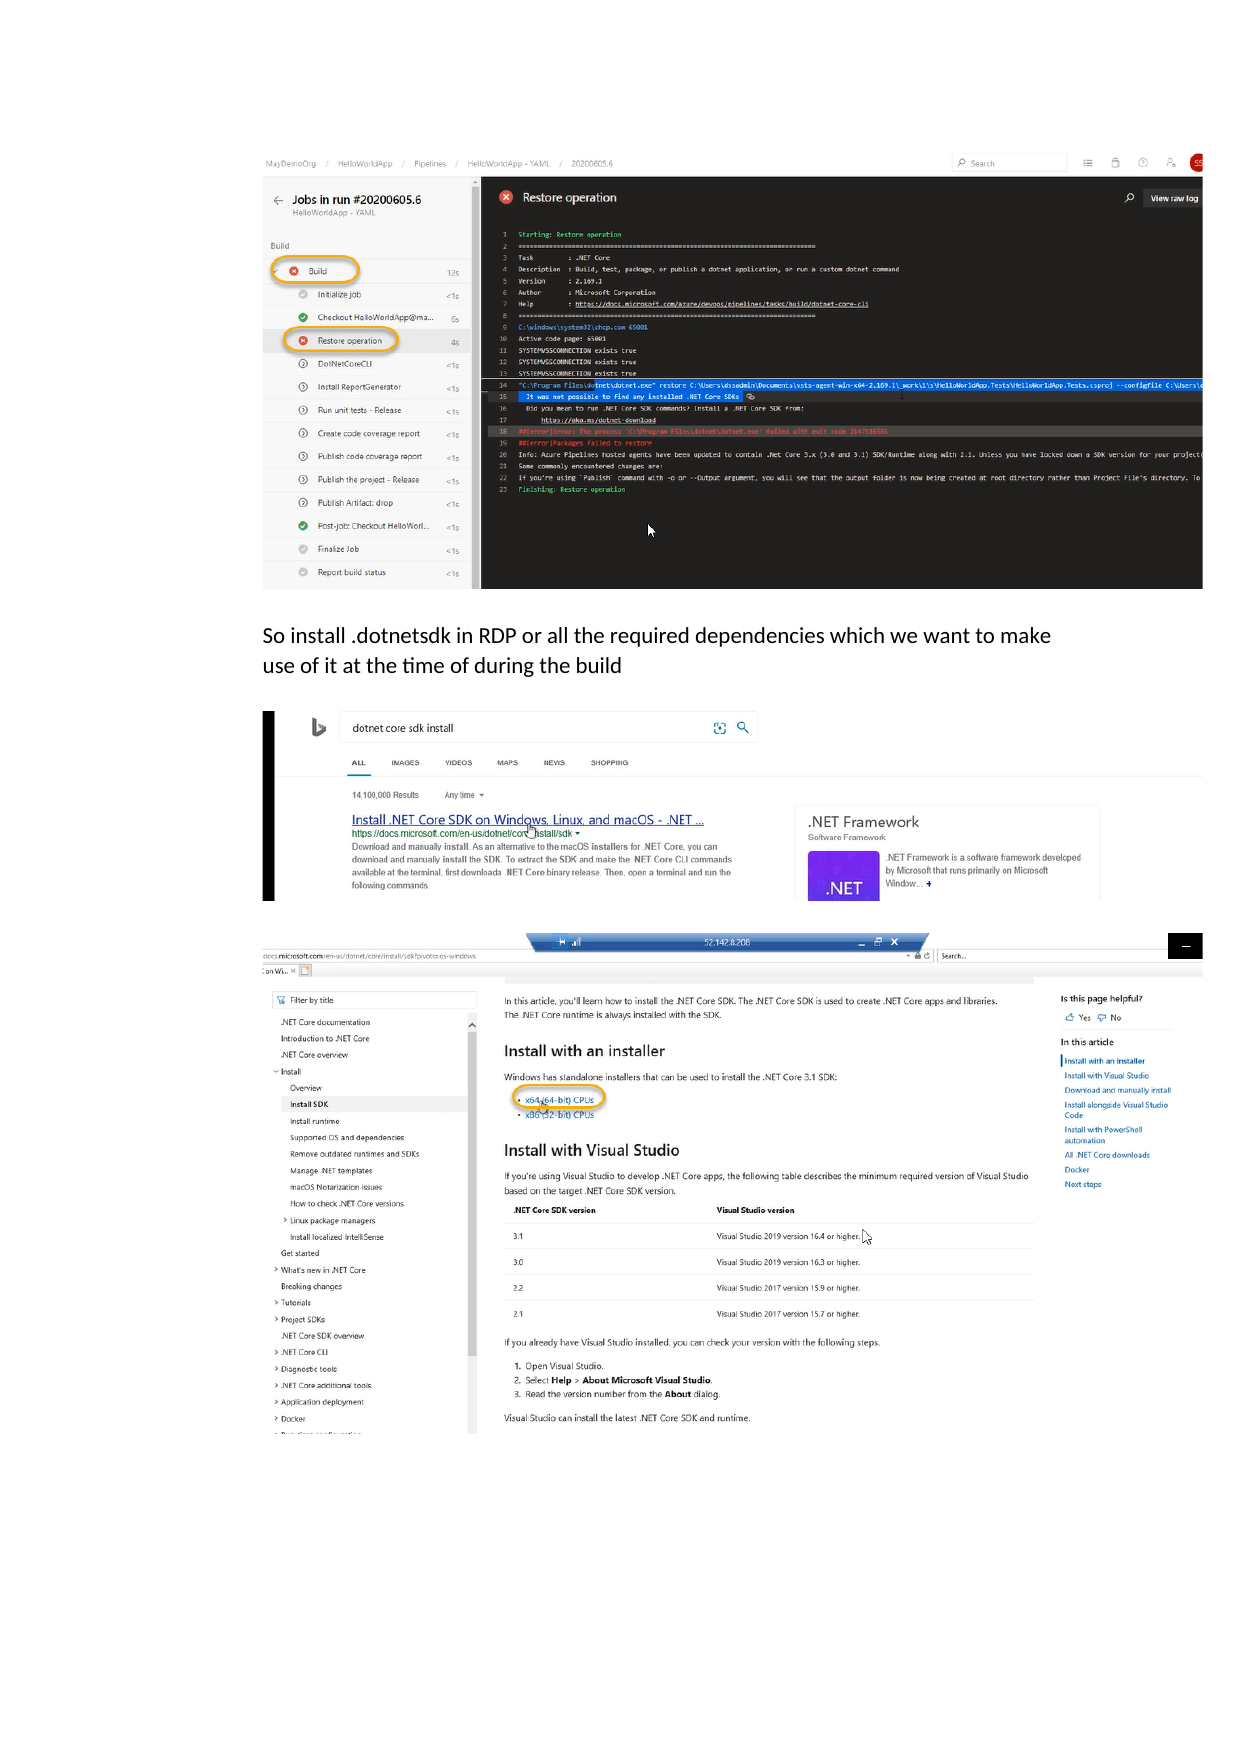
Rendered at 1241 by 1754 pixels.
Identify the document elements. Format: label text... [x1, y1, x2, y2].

list So install .dotnetsdk in RDP or all the required dependencies which we want to make use of it at the time of during the build [262, 621, 1090, 679]
picture [262, 711, 1203, 901]
picture [262, 933, 1203, 1434]
picture [262, 150, 1203, 589]
